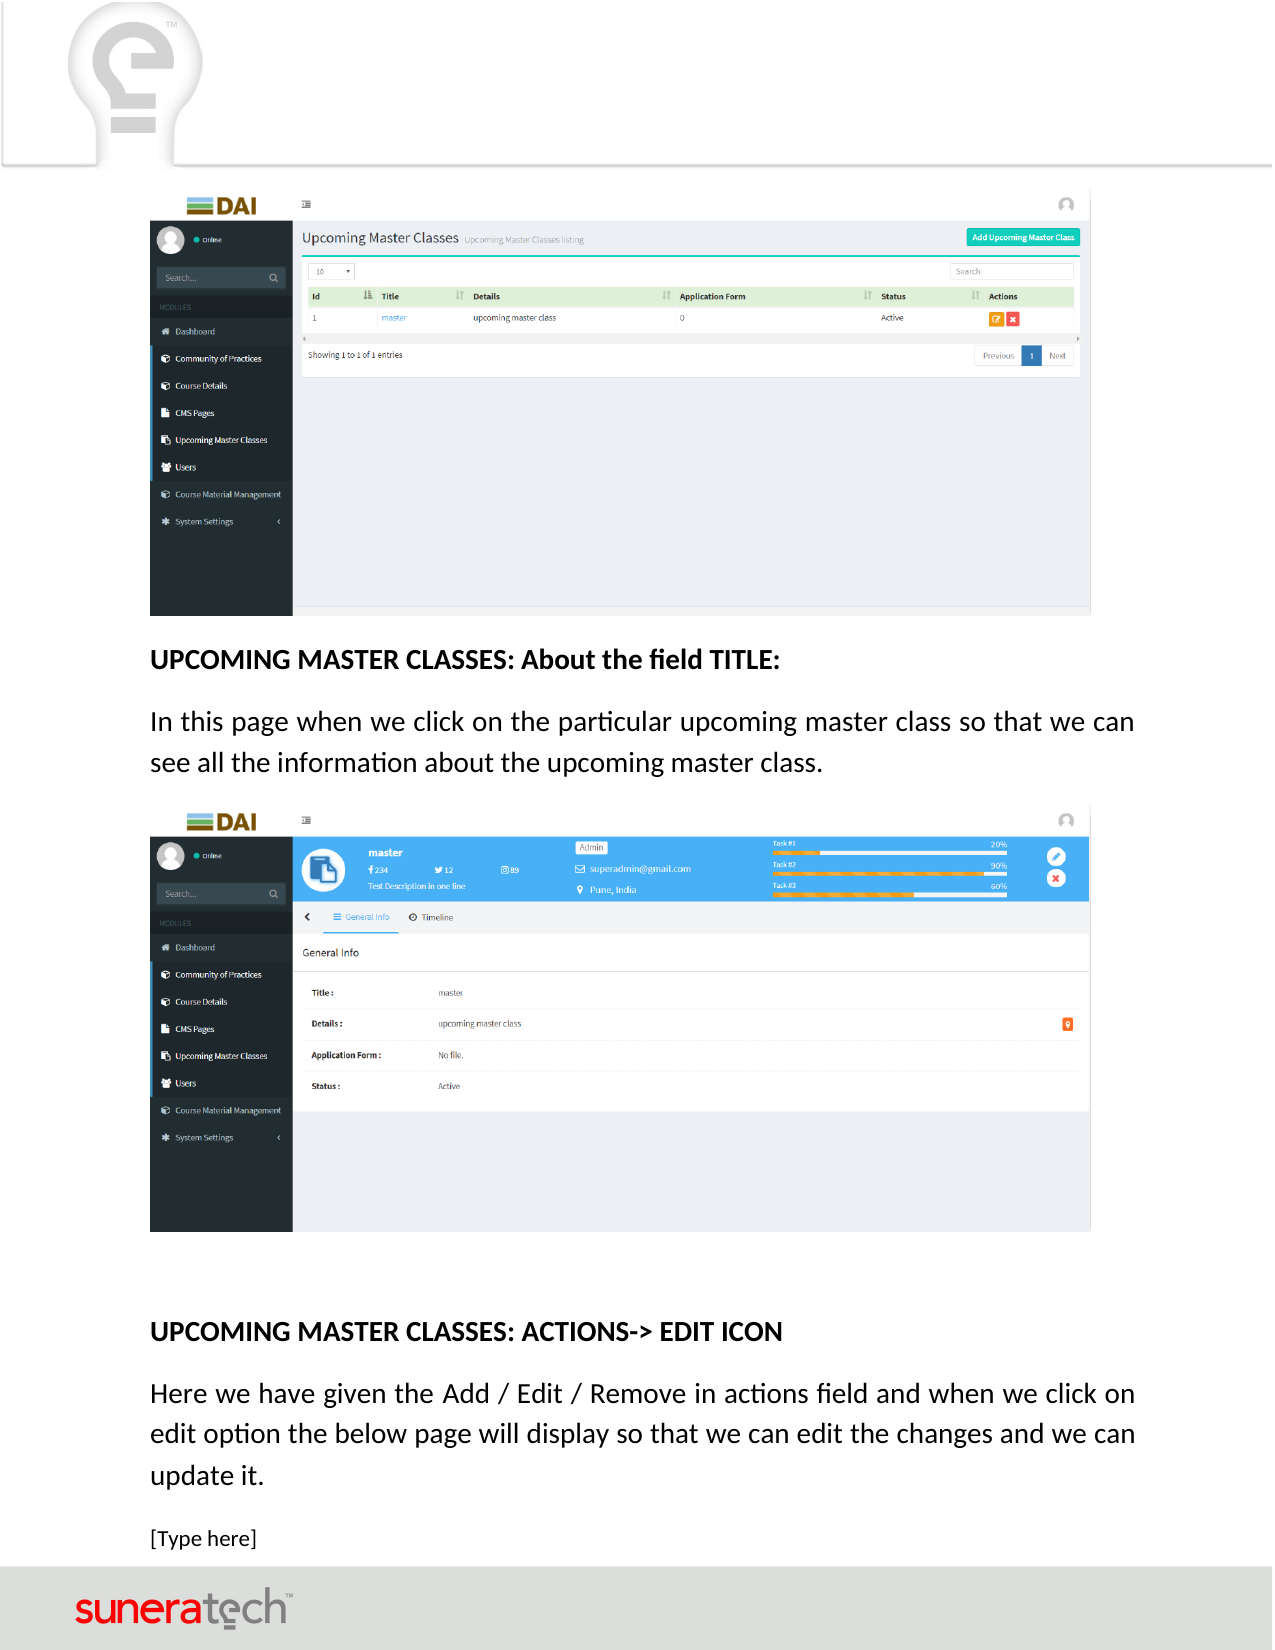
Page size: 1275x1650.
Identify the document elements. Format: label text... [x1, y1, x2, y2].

text Here we have given the Add / Edit / Remove in actions field and when we click on edit option the below page will display so that we can edit the changes and we can update it. [150, 1375, 1137, 1492]
text In this page when we click on the particular upcoming master class so that we can see all the information about the upcoming master class. [150, 703, 1137, 779]
text UPCOMING MASTER CLASSES: ACTIONS-> EDIT ICON [150, 1313, 1137, 1348]
picture [0, 2, 1273, 1650]
text UPCOMING MASTER CLASSES: About the field TITLE: [150, 641, 1137, 677]
